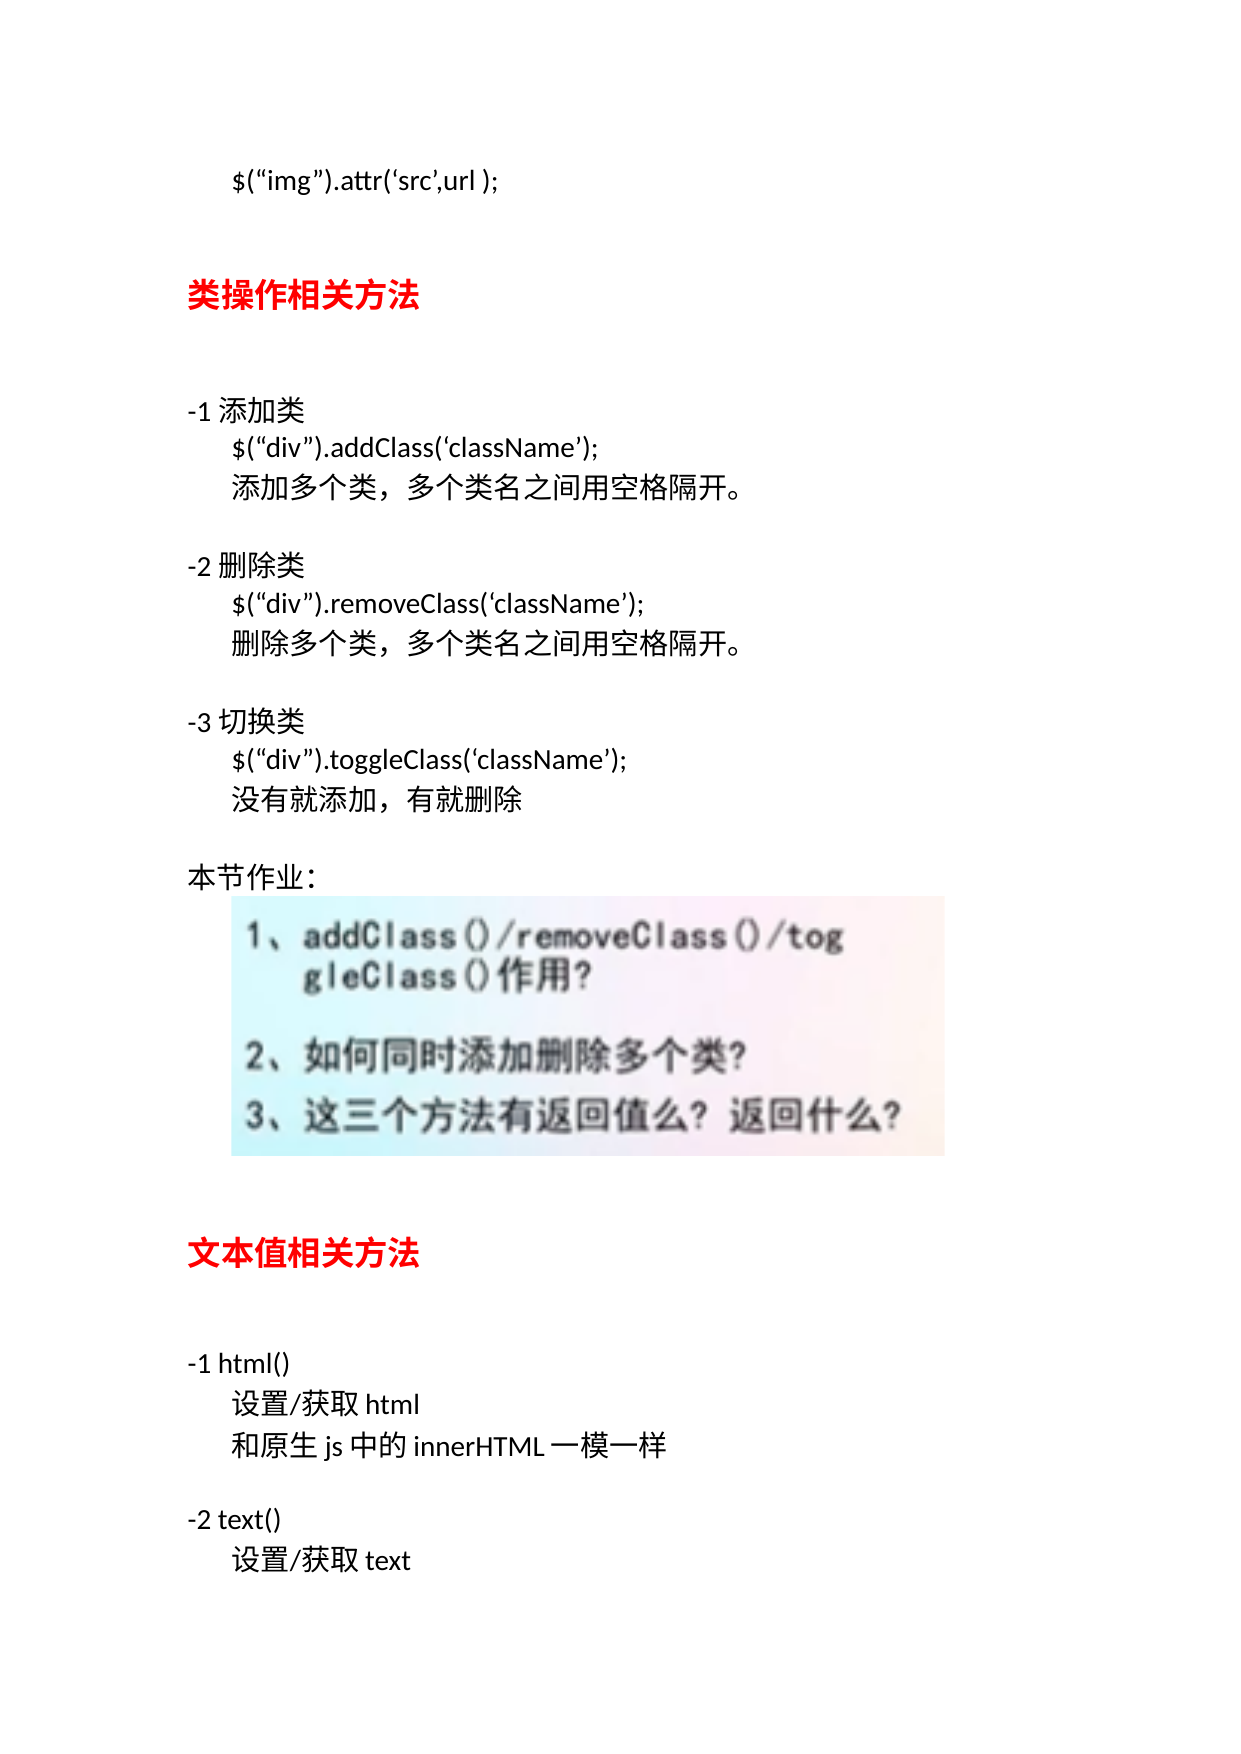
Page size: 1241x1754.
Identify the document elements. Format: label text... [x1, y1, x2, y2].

text 没有就添加，有就删除 [187, 777, 1053, 819]
subtitle 文本值相关方法 [187, 1218, 1053, 1283]
text 本节作业： [187, 854, 1053, 897]
text 和原生js中的innerHTML一模一样 [187, 1423, 1053, 1465]
text 设置/获取html [187, 1381, 1053, 1423]
text $(“div”).removeClass(‘className’); [187, 585, 1053, 621]
text $(“div”).addClass(‘className’); [187, 429, 1053, 465]
text $(“div”).toggleClass(‘className’); [187, 741, 1053, 777]
picture [231, 896, 945, 1156]
text -1 添加类 [187, 387, 1053, 429]
subtitle 类操作相关方法 [187, 260, 1053, 325]
text -2 text() [187, 1501, 1053, 1536]
text -1 html() [187, 1345, 1053, 1381]
text $(“img”).attr(‘src’,url ); [187, 162, 1053, 198]
text -3 切换类 [187, 699, 1053, 741]
text -2 删除类 [187, 543, 1053, 585]
text 设置/获取text [187, 1536, 1053, 1579]
text 删除多个类，多个类名之间用空格隔开。 [187, 621, 1053, 663]
text 添加多个类，多个类名之间用空格隔开。 [187, 465, 1053, 507]
